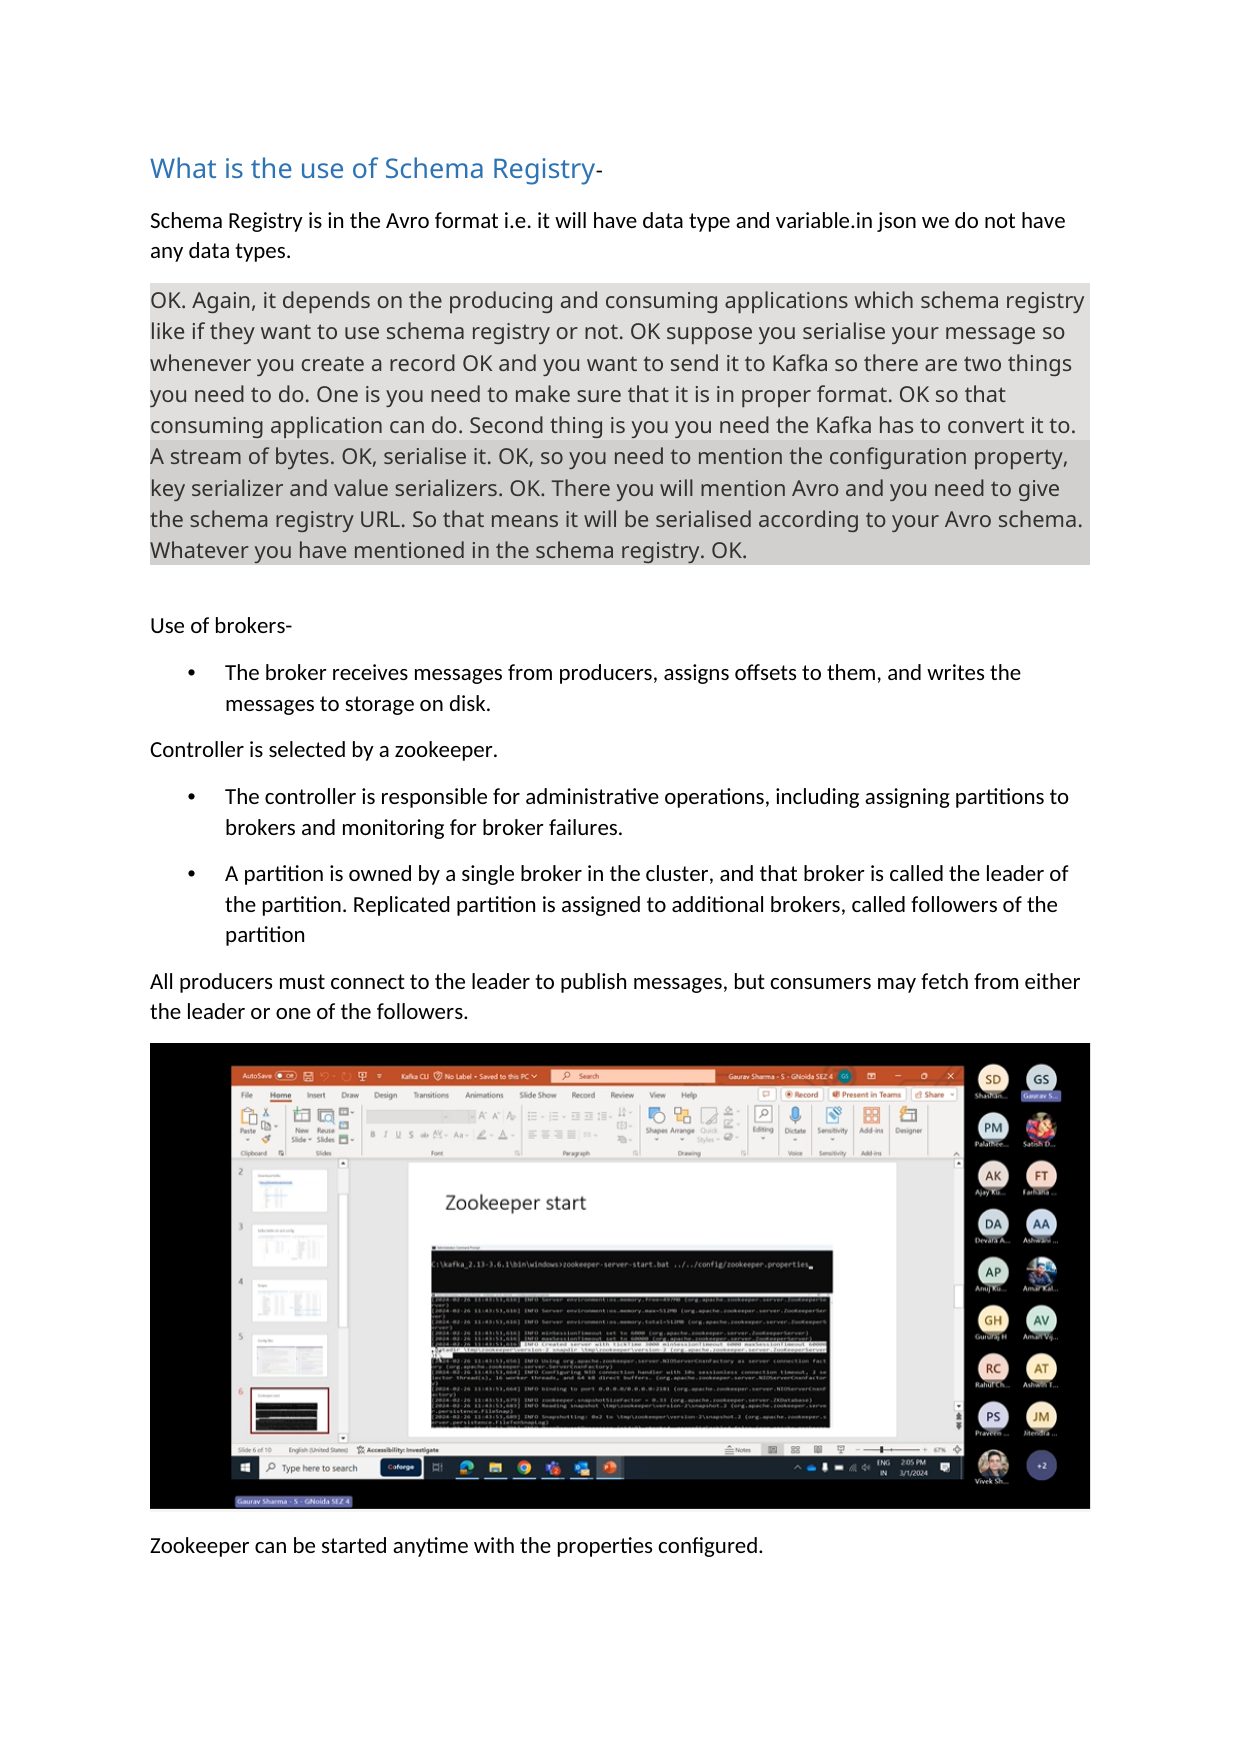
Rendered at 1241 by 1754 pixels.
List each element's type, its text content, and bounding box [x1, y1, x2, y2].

list A partition is owned by a single broker in the cluster, and that broker is called the leader of the partition. Replicated partition is assigned to additional brokers, called followers of the partition [187, 859, 1090, 948]
text A stream of bytes. OK, serialise it. OK, so you need to mention the configuration property, key serializer and value serializers. OK. There you will mention Avro and you need to give the schema registry URL. So that means it will be serialised according to your Avro schema. Whatever you have mentioned in the schema registry. OK. [150, 440, 1090, 565]
text Schema Registry is in the Avro format i.e. it will have data type and variable.in json we do not have any data types. [150, 206, 1090, 265]
text Use of brokers- [150, 612, 1090, 640]
list The broker receives messages from producers, assigns offsets to them, and writes the messages to storage on disk. [187, 658, 1090, 717]
list The controller is responsible for administrative operations, including assigning partitions to brokers and monitoring for broker failures. [187, 782, 1090, 841]
text All producers must connect to the leader to publish messages, but consumers may fetch from either the leader or one of the followers. [150, 967, 1090, 1025]
text Zookeeper can be started anytime with the properties configured. [150, 1531, 1090, 1559]
text Controller is selected by a zookeeper. [150, 736, 1090, 764]
text What is the use of Schema Registry- [150, 150, 1090, 187]
picture [150, 1043, 1091, 1512]
text OK. Again, it depends on the producing and consuming applications which schema registry like if they want to use schema registry or not. OK suppose you serialise your message so whenever you create a record OK and you want to send it to Kafka so there are two things you need to do. One is you need to make sure that it is in proper format. OK so that consuming application can do. Second thing is you you need the Kafka has to convert it to. [150, 283, 1090, 440]
